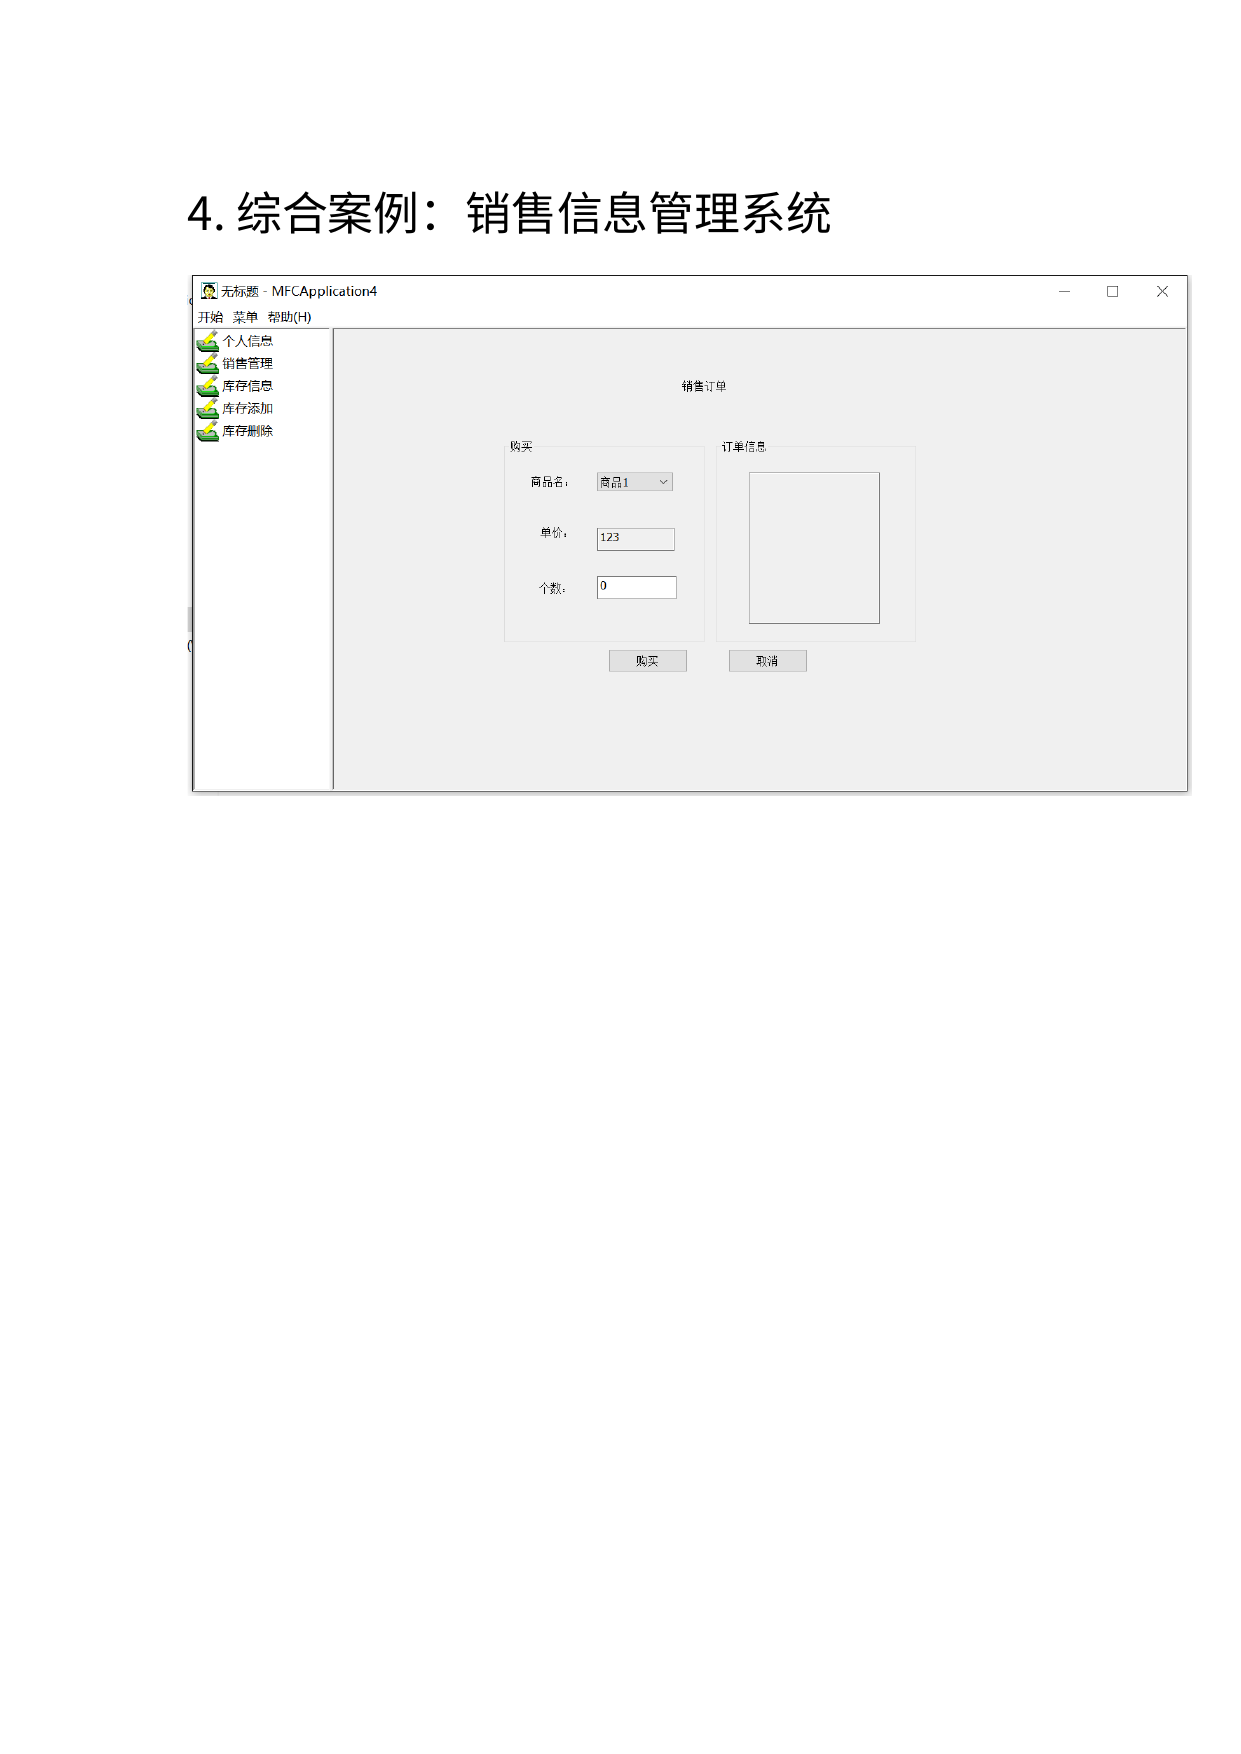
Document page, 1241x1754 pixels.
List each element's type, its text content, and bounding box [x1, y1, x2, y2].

picture [187, 275, 1192, 796]
text 4. 综合案例：销售信息管理系统 [187, 162, 1053, 259]
